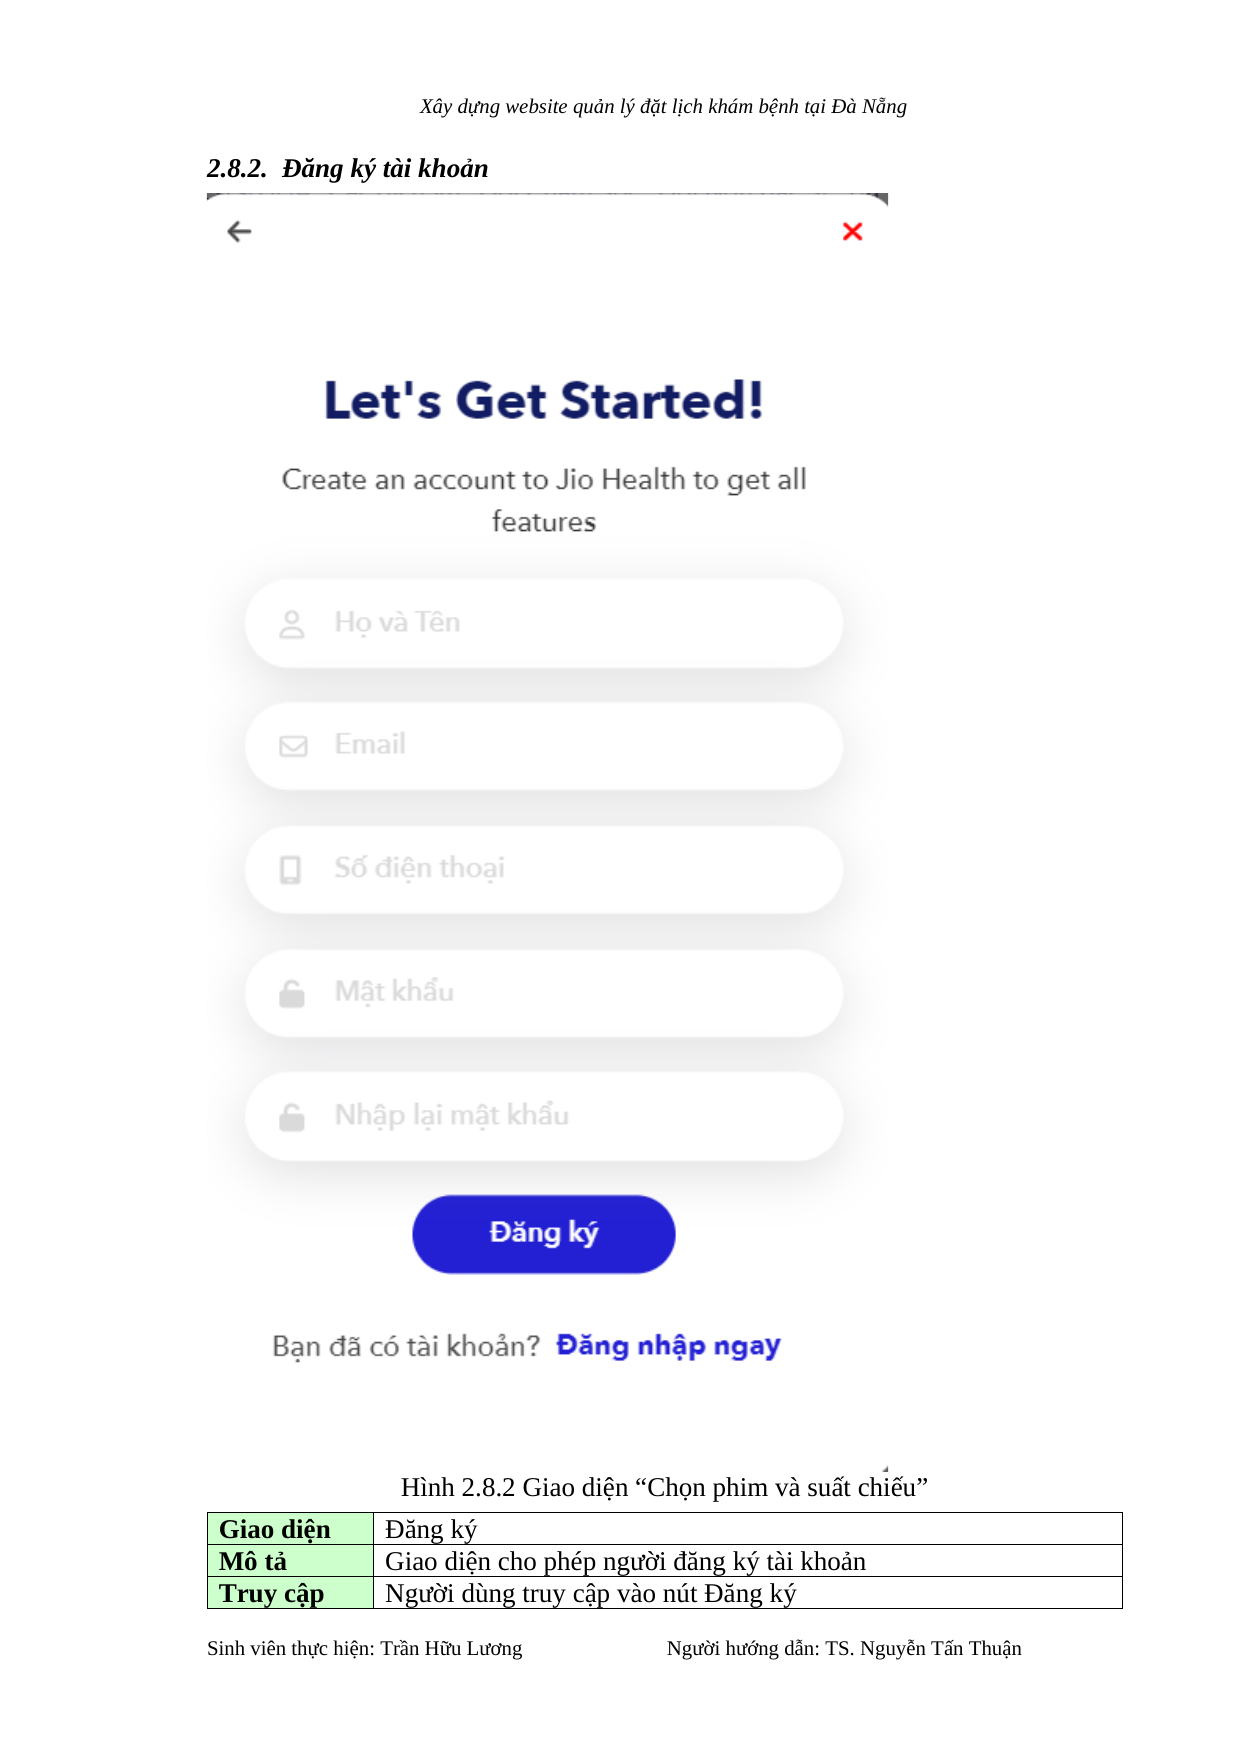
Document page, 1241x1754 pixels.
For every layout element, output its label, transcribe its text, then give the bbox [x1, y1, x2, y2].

list Đăng ký tài khoản [207, 153, 1122, 184]
table_cell Người dùng truy cập vào nút Đăng ký [374, 1577, 1122, 1608]
picture [206, 193, 889, 1472]
text Hình 2.8.2 Giao diện “Chọn phim và suất chiếu” [207, 1471, 1122, 1502]
table_header Giao diện [208, 1513, 373, 1544]
table_cell Mô tả [208, 1545, 373, 1576]
table_cell Truy cập [208, 1577, 373, 1608]
table_cell Giao diện cho phép người đăng ký tài khoản [374, 1545, 1122, 1576]
table_header Đăng ký [374, 1513, 1122, 1544]
